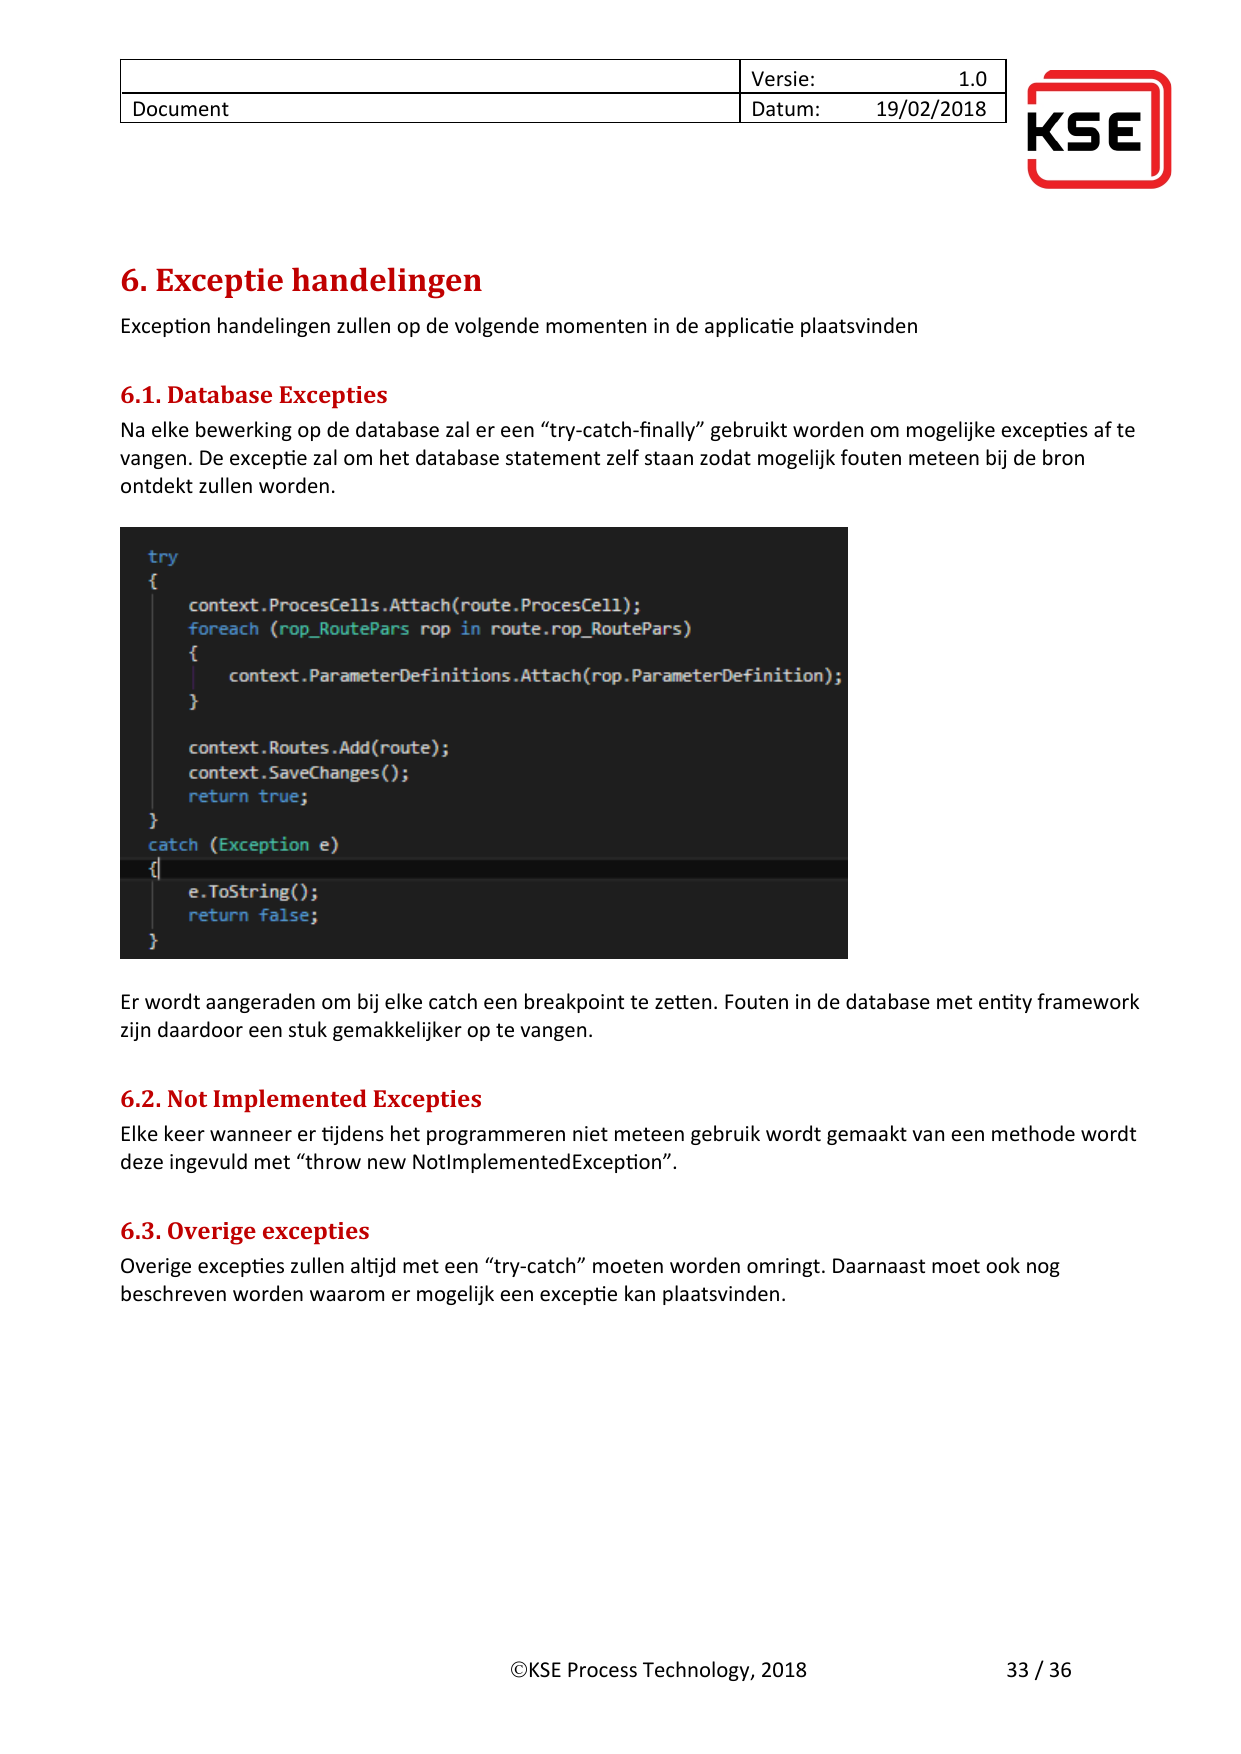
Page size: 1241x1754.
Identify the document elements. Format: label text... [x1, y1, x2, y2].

text Er wordt aangeraden om bij elke catch een breakpoint te zetten. Fouten in de database met entity framework zijn daardoor een stuk gemakkelijker op te vangen. [120, 987, 1150, 1043]
subtitle Database Excepties [120, 380, 1150, 409]
picture [120, 527, 848, 959]
subtitle Overige excepties [120, 1215, 1150, 1245]
text Na elke bewerking op de database zal er een “try-catch-finally” gebruikt worden om mogelijke excepties af te vangen. De exceptie zal om het database statement zelf staan zodat mogelijk fouten meteen bij de bron ontdekt zullen worden. [120, 415, 1150, 499]
picture [1027, 70, 1172, 189]
subtitle Not Implemented Excepties [120, 1083, 1150, 1113]
subtitle Exceptie handelingen [120, 260, 1150, 299]
text Overige excepties zullen altijd met een “try-catch” moeten worden omringt. Daarnaast moet ook nog beschreven worden waarom er mogelijk een exceptie kan plaatsvinden. [120, 1251, 1150, 1307]
text Elke keer wanneer er tijdens het programmeren niet meteen gebruik wordt gemaakt van een methode wordt deze ingevuld met “throw new NotImplementedException”. [120, 1119, 1150, 1175]
text Exception handelingen zullen op de volgende momenten in de applicatie plaatsvinden [120, 311, 1150, 339]
